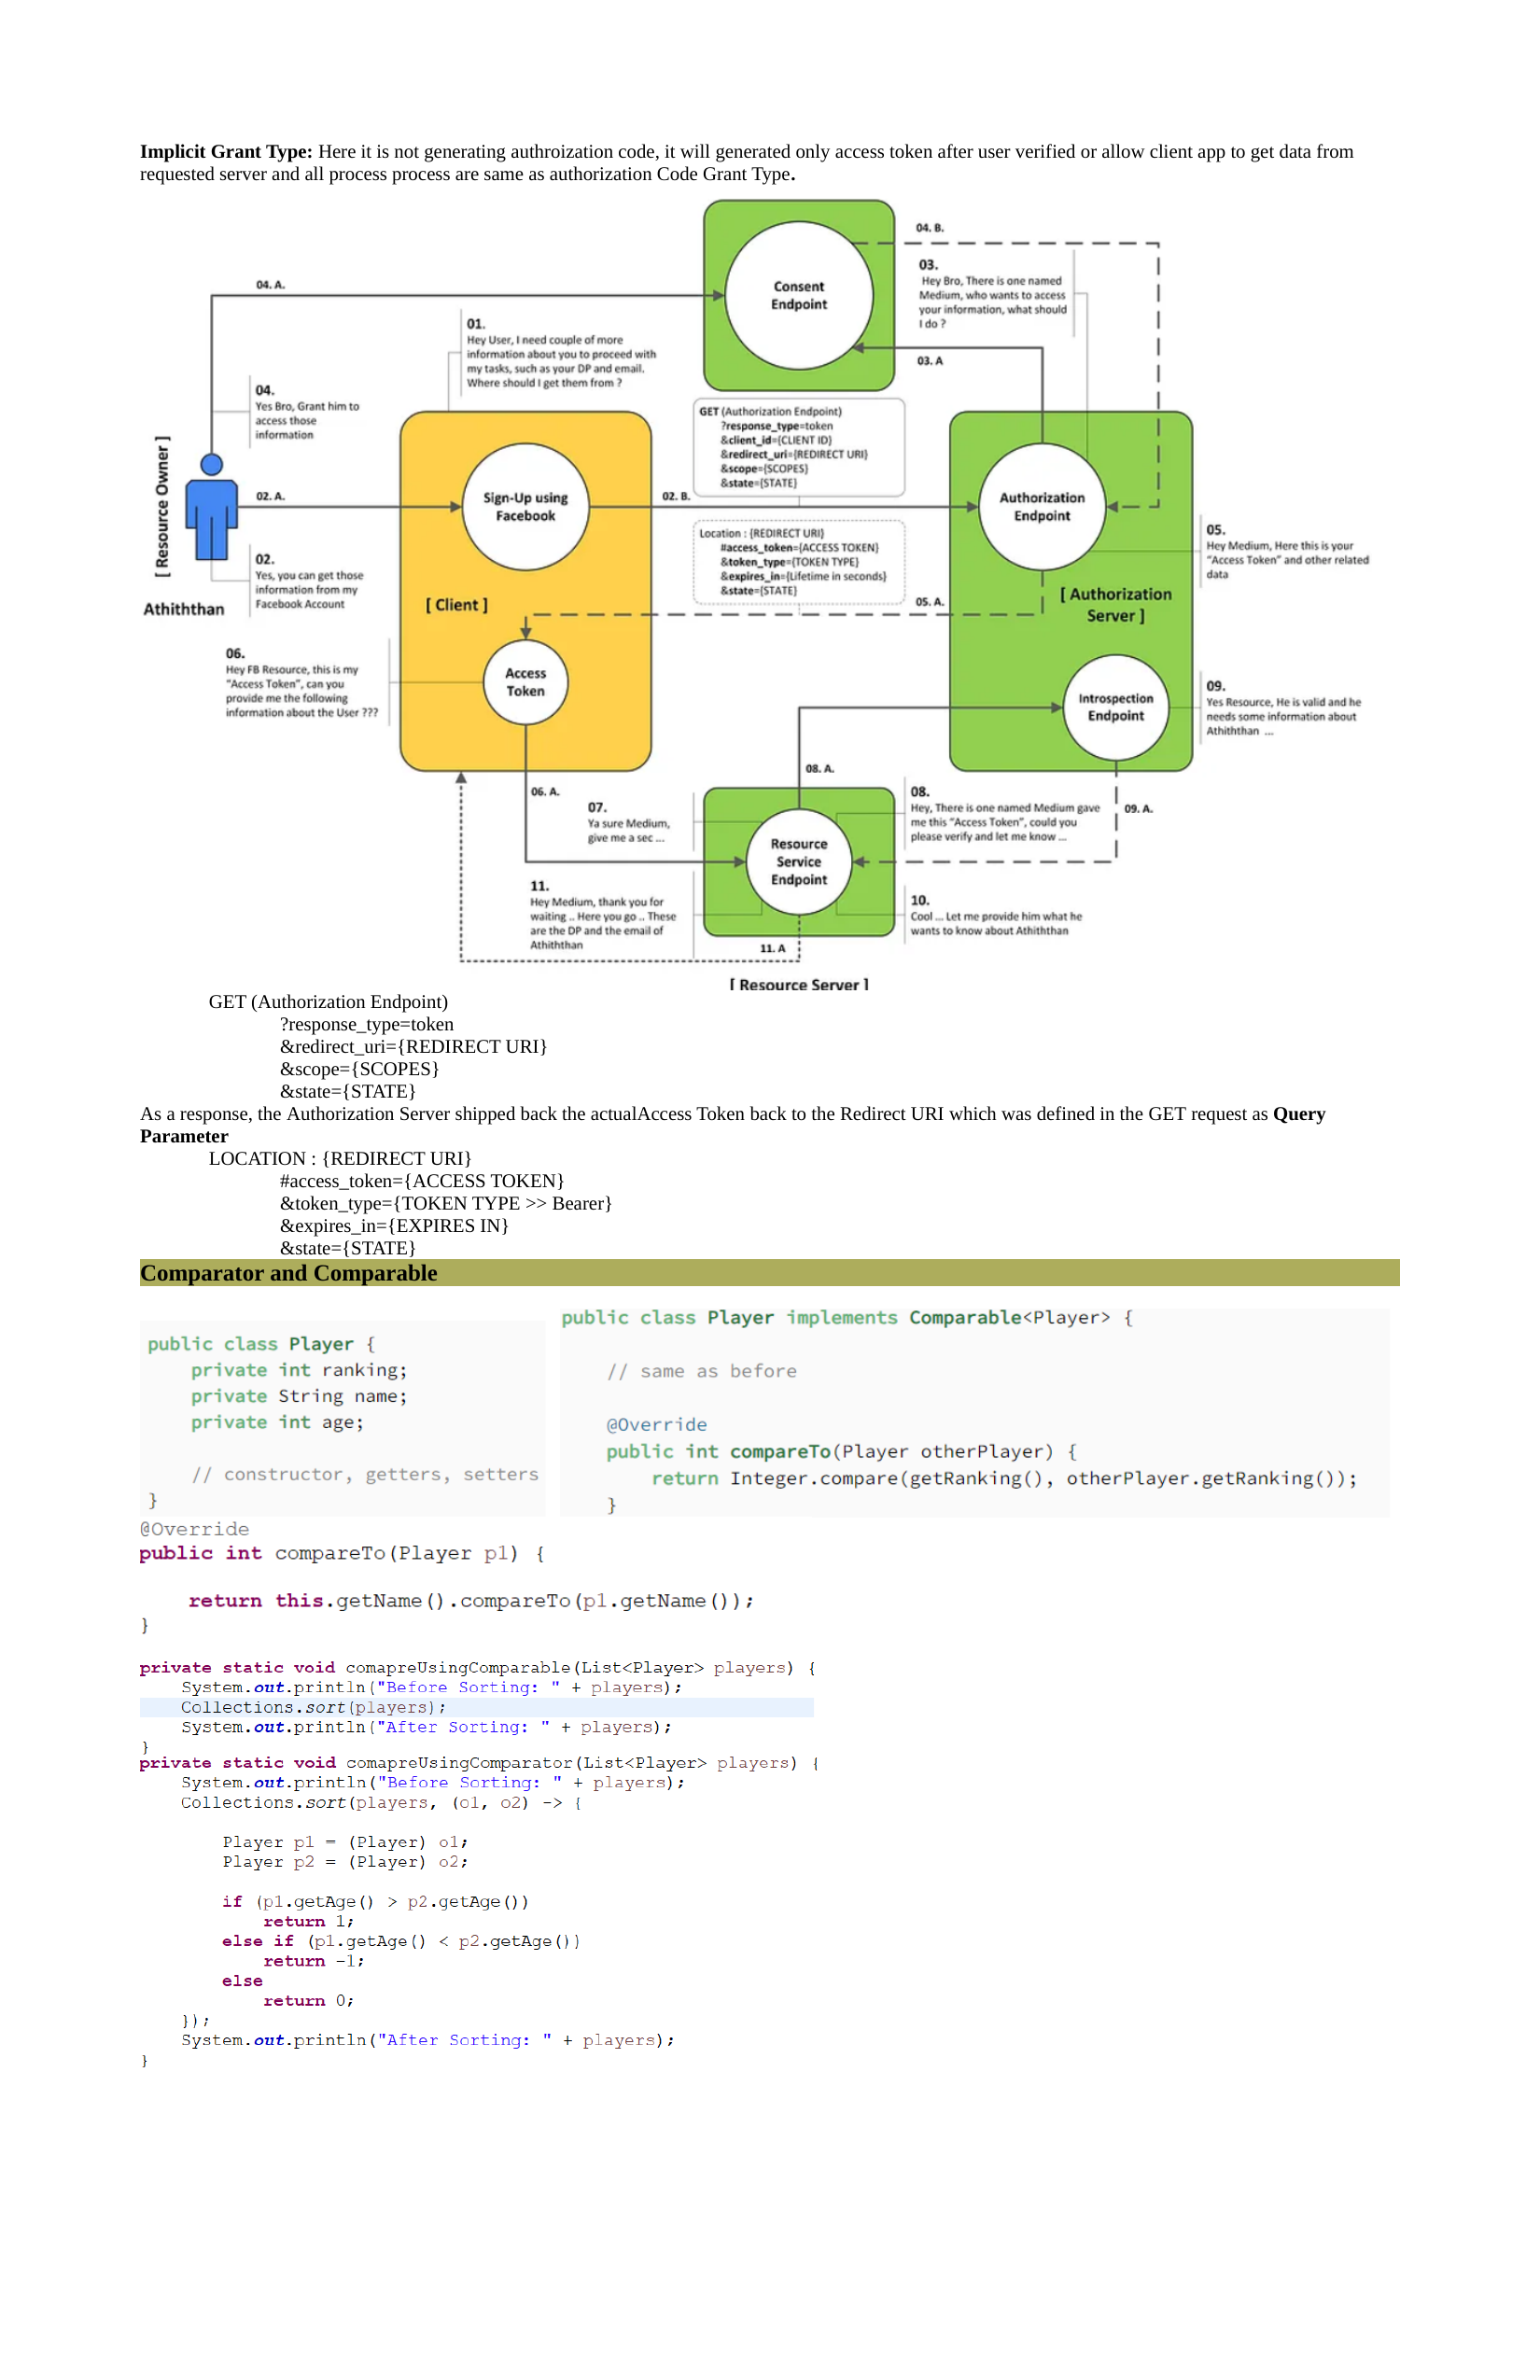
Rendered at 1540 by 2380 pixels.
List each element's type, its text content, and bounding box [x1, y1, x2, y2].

text LOCATION : {REDIRECT URI} #access_token={ACCESS TOKEN} &token_type={TOKEN TYPE >> Bearer} &expires_in={EXPIRES IN} &state={STATE} [209, 1147, 1400, 1259]
text Comparator and Comparable [140, 1259, 1400, 1286]
picture [140, 1309, 1391, 1639]
picture [140, 185, 1373, 990]
picture [140, 1660, 818, 2067]
text GET (Authorization Endpoint) ?response_type=token &redirect_uri={REDIRECT URI} &scope={SCOPES} &state={STATE} [209, 990, 1400, 1102]
